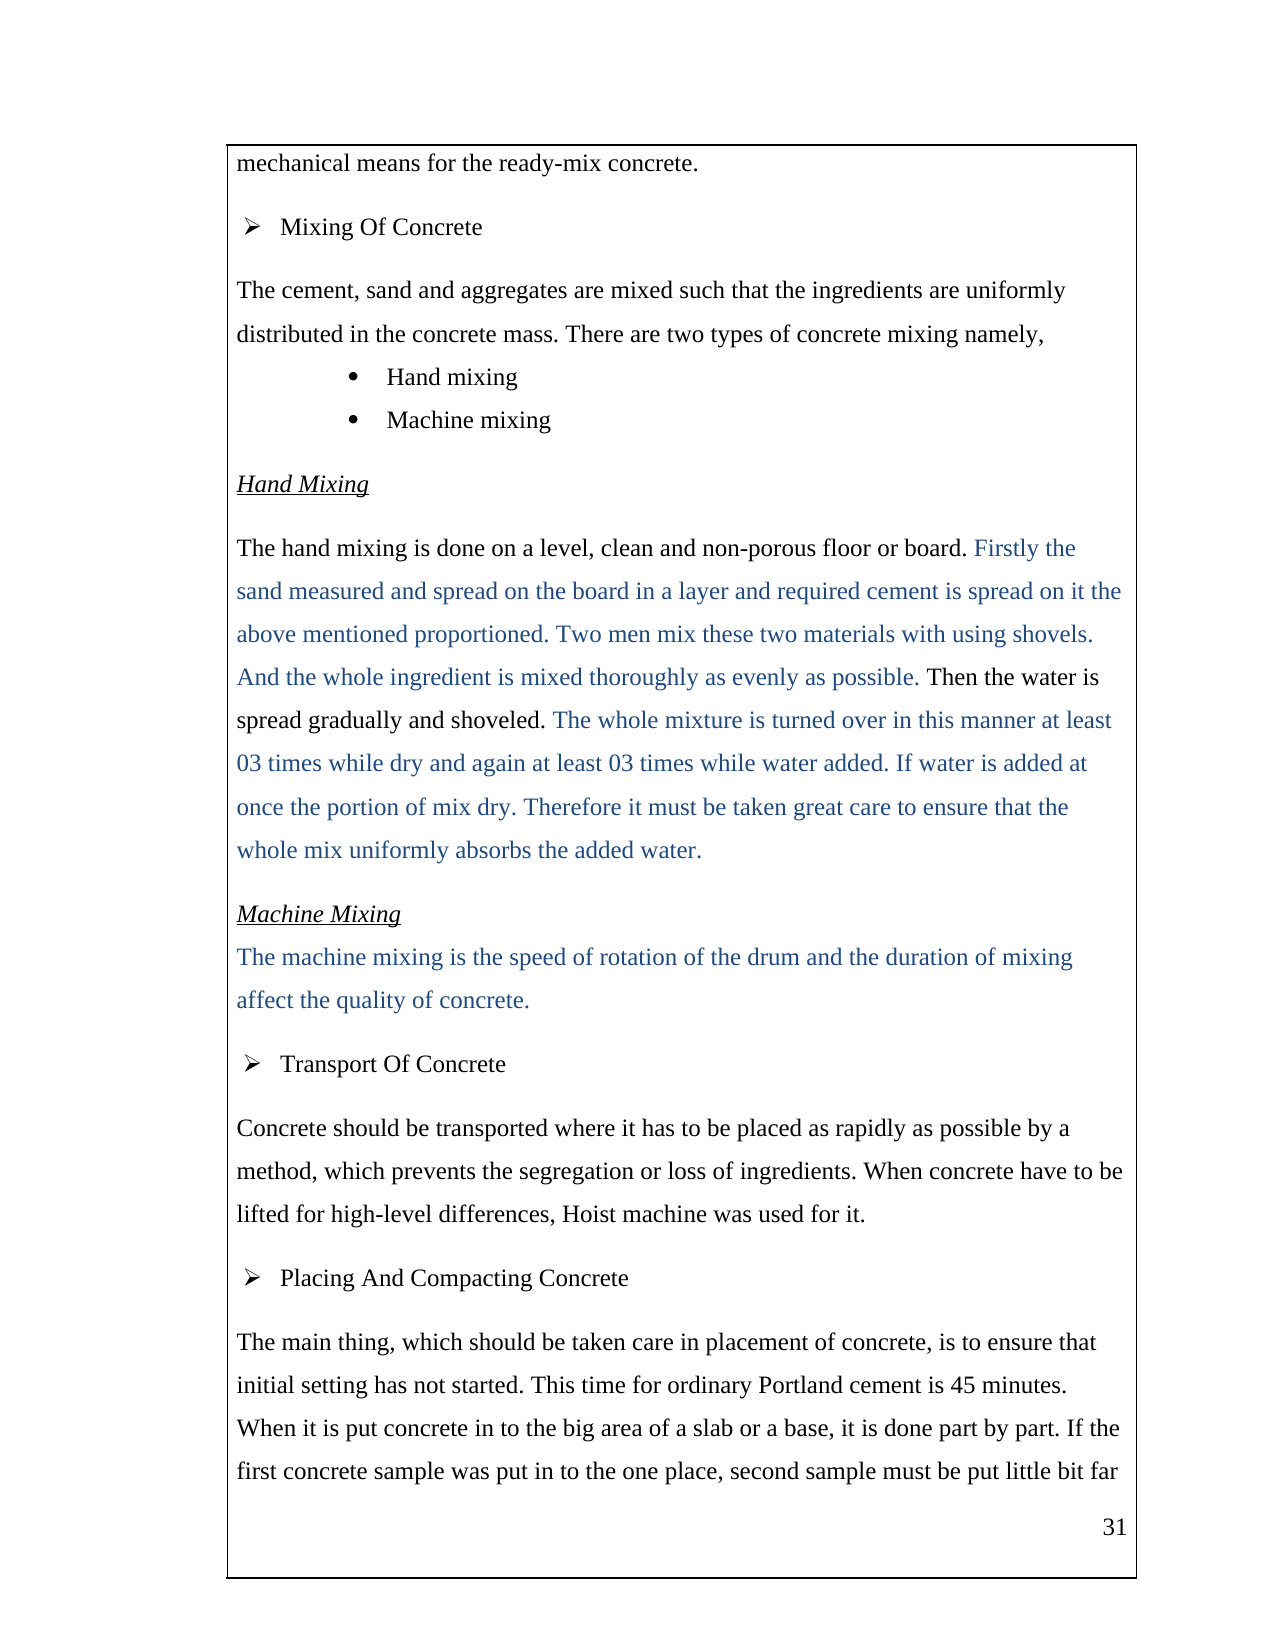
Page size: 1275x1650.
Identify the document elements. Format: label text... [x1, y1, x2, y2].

text The cement, sand and aggregates are mixed such that the ingredients are uniformly distributed in the concrete mass. There are two types of concrete mixing namely, [236, 276, 1127, 347]
list Transport Of Concrete [242, 1049, 1127, 1078]
text Machine Mixing [236, 899, 1127, 927]
text Concrete should be transported where it has to be placed as rapidly as possible by a method, which prevents the segregation or loss of ingredients. When concrete have to be lifted for high-level differences, Hoist machine was used for it. [236, 1113, 1127, 1228]
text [236, 1327, 1127, 1485]
list Placing And Compacting Concrete [242, 1263, 1127, 1292]
list Machine mixing [349, 405, 1127, 434]
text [236, 148, 1127, 176]
text Hand Mixing [236, 469, 1127, 498]
text The machine mixing is the speed of rotation of the drum and the duration of mixing affect the quality of concrete. [236, 942, 1127, 1014]
list Mixing Of Concrete [242, 212, 1127, 240]
list Hand mixing [349, 362, 1127, 391]
text The hand mixing is done on a level, clean and non-porous floor or board. Firstly the sand measured and spread on the board in a layer and required cement is spread on it the above mentioned proportioned. Two men mix these two materials with using shovels. And the whole ingredient is mixed thoroughly as evenly as possible. Then the water is spread gradually and shoveled. The whole mixture is turned over in this manner at least 03 times while dry and again at least 03 times while water added. If water is added at once the portion of mix dry. Therefore it must be taken great care to ensure that the whole mix uniformly absorbs the added water. [236, 533, 1127, 863]
